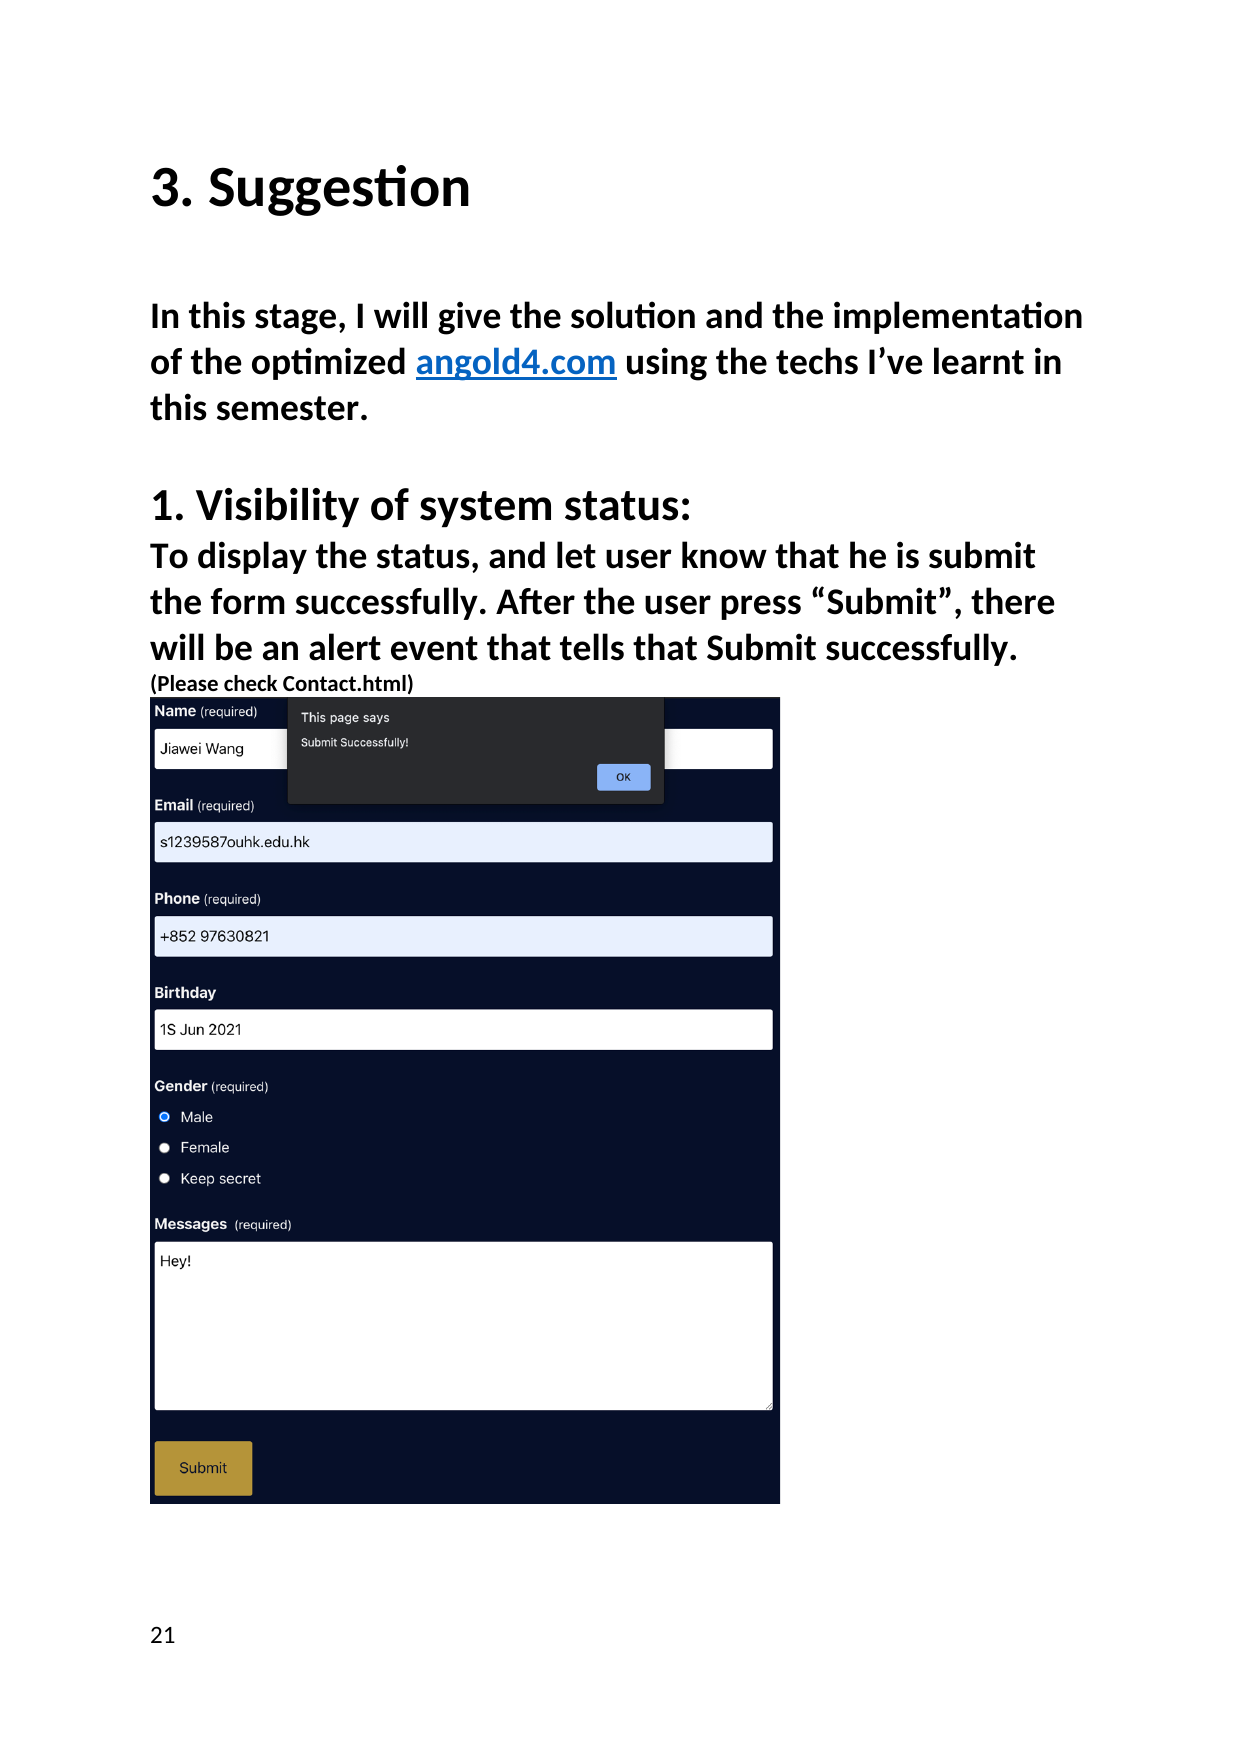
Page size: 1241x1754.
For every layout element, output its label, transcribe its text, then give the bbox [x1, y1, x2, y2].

text In this stage, I will give the solution and the implementation of the optimized angold4.com using the techs I’ve learnt in this semester. [150, 292, 1090, 430]
text 1. Visibility of system status: [150, 476, 1090, 532]
picture [150, 697, 781, 1504]
text To display the status, and let user know that he is submit the form successfully. After the user press “Submit”, there will be an alert event that tells that Submit successfully. [150, 532, 1090, 669]
text (Please check Contact.html) [150, 669, 1090, 697]
text 3. Suggestion [150, 150, 1090, 221]
